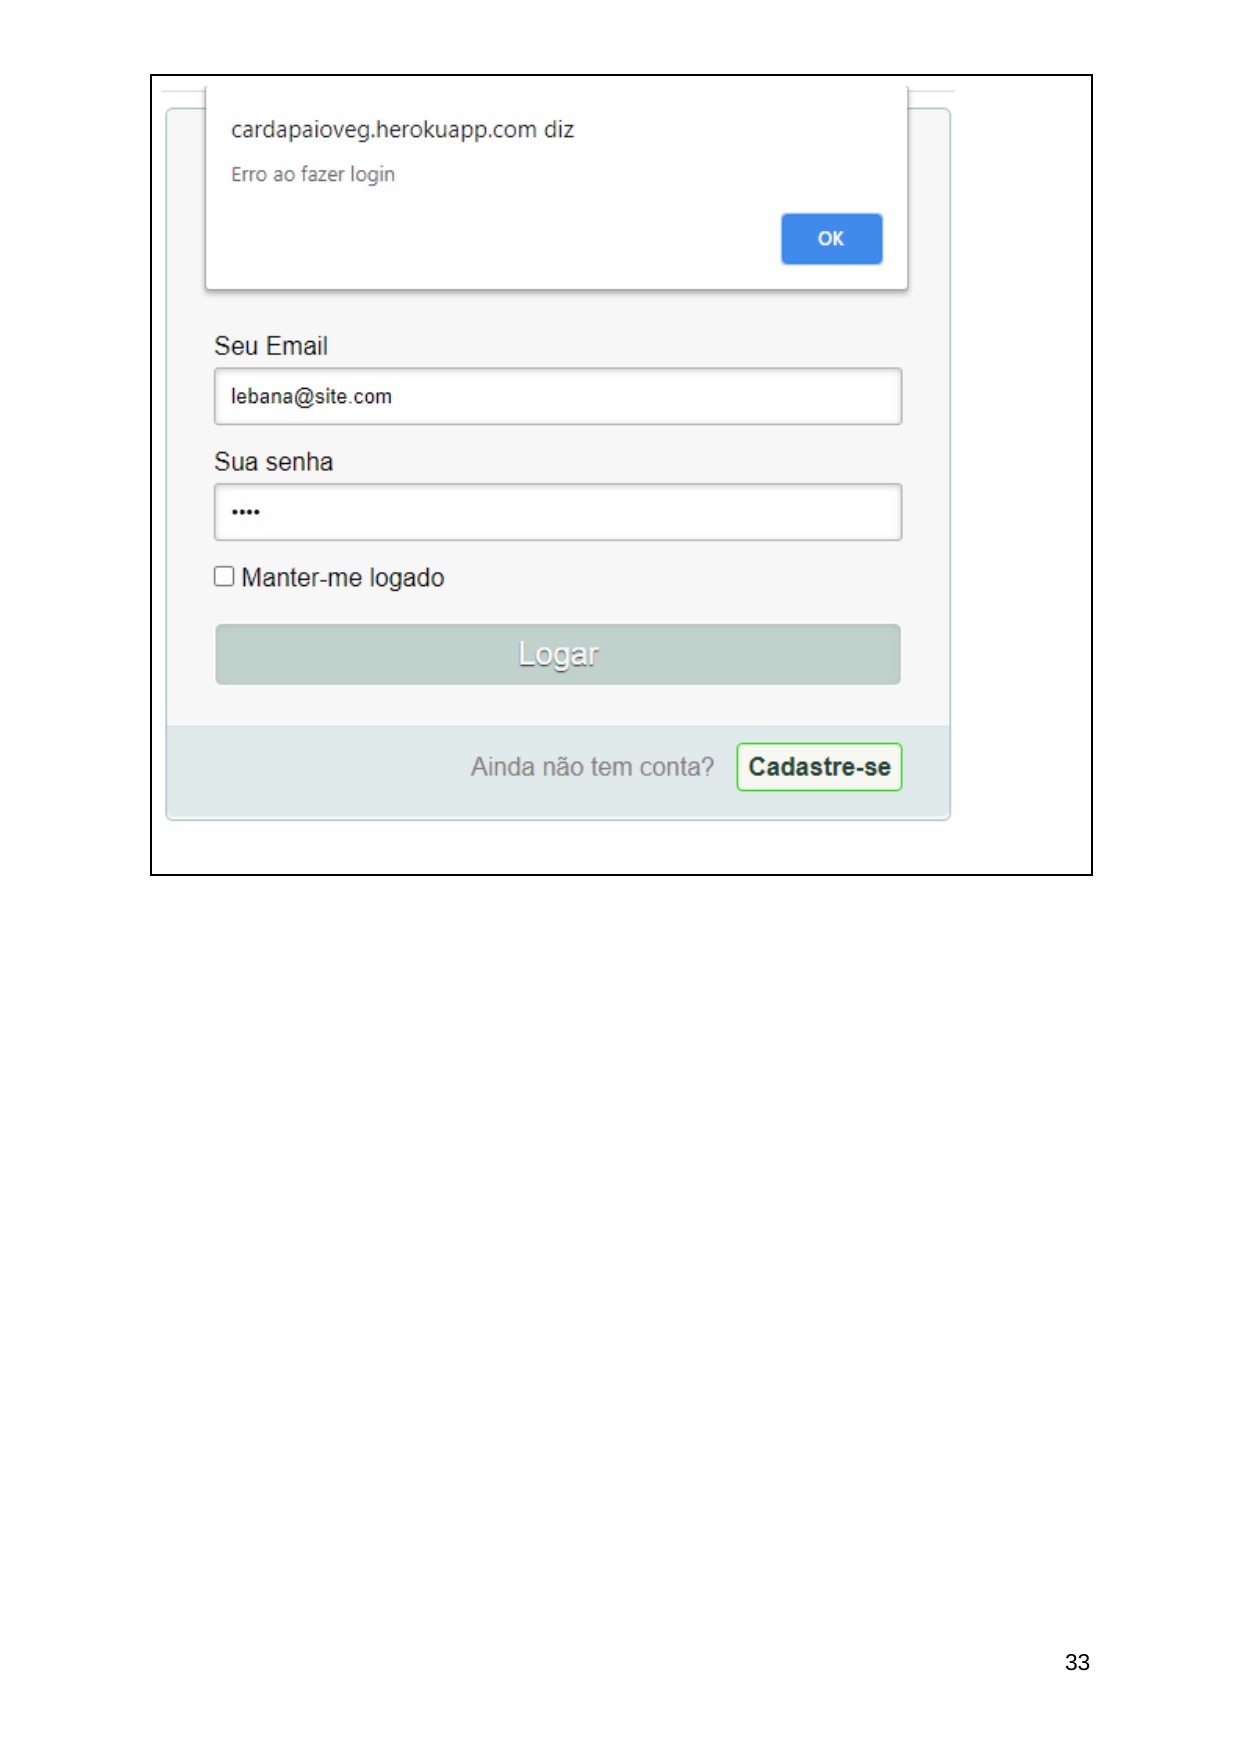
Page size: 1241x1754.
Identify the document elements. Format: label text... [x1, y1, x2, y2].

table_cell Teste 9 - Login com informações erradas [152, 76, 1091, 874]
picture [161, 86, 956, 826]
